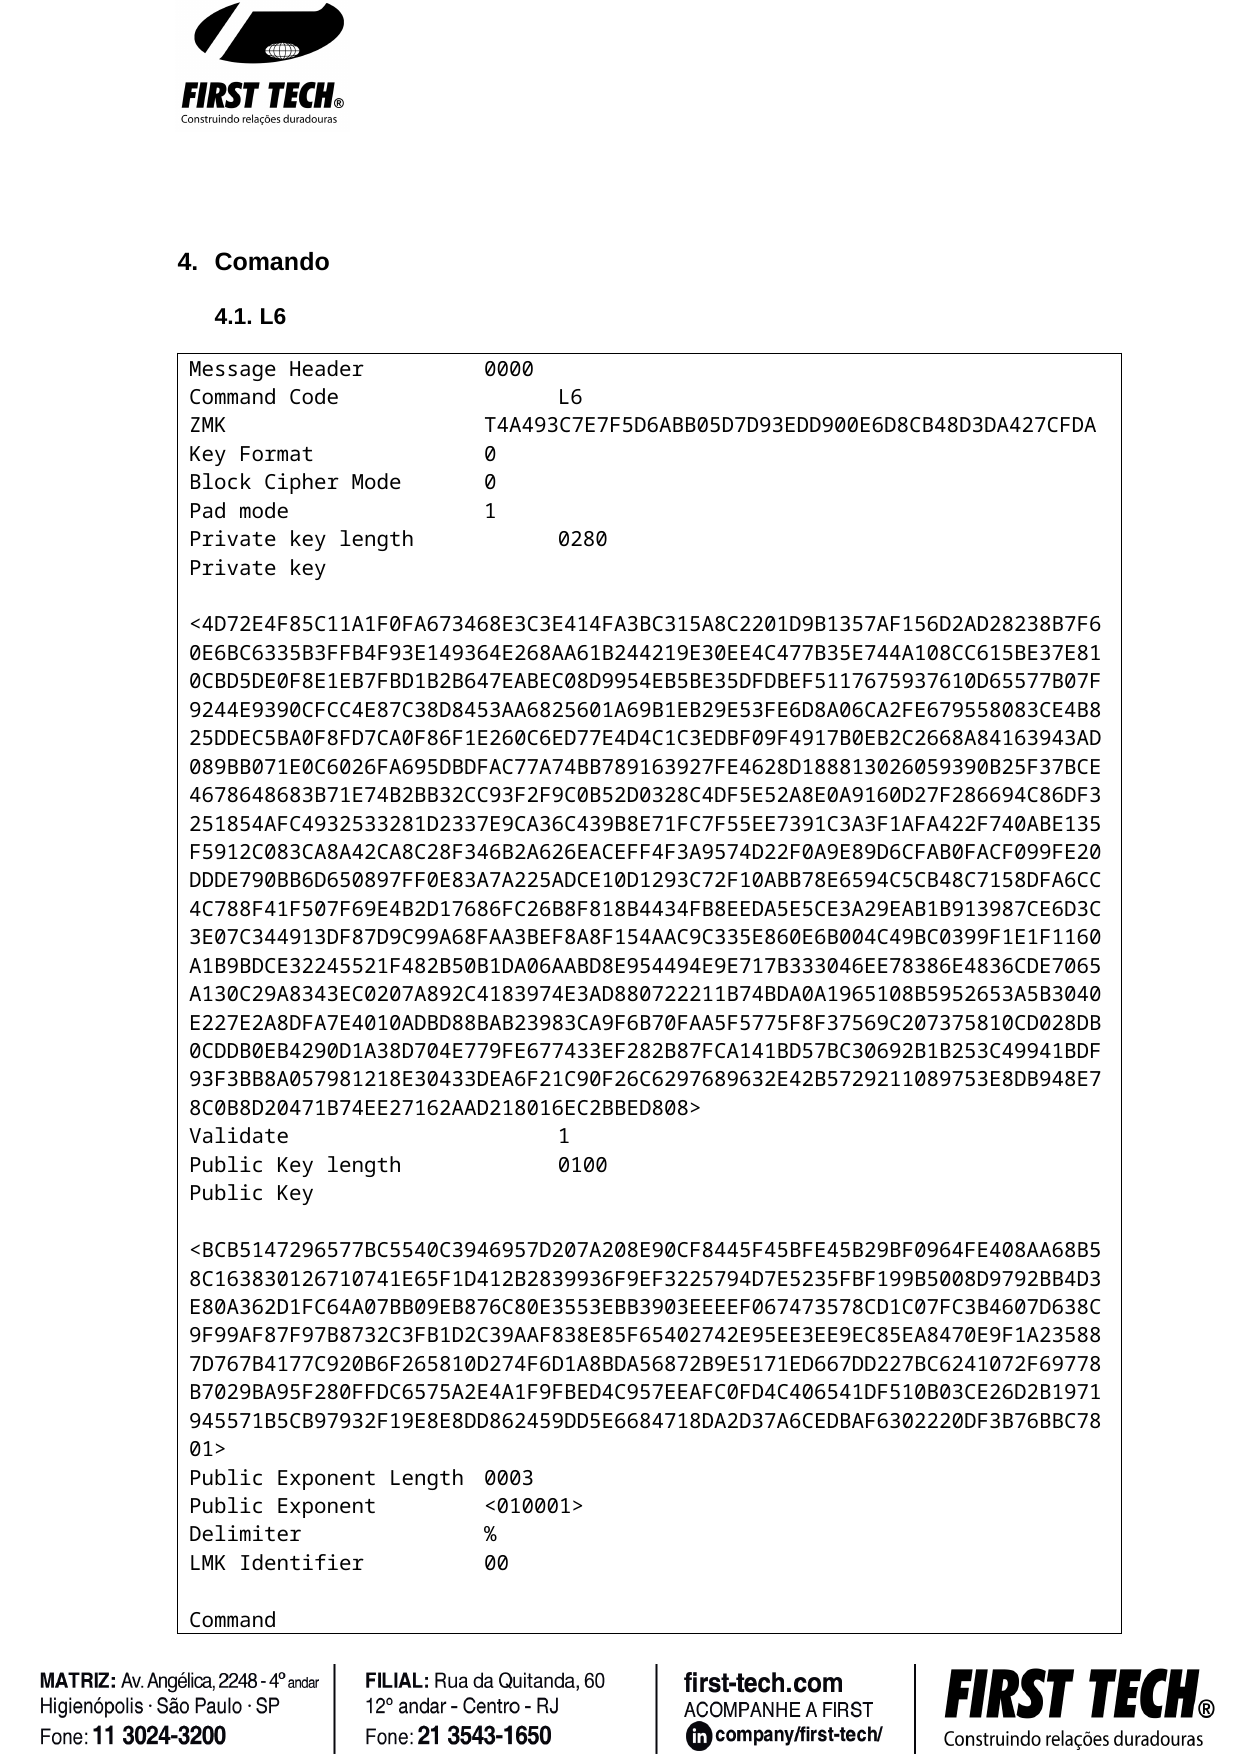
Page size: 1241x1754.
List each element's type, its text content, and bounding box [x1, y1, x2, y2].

picture [0, 1603, 1241, 1754]
picture [175, 0, 351, 132]
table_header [178, 354, 1121, 1633]
subtitle L6 [214, 303, 1122, 330]
subtitle Comando [177, 247, 1122, 276]
